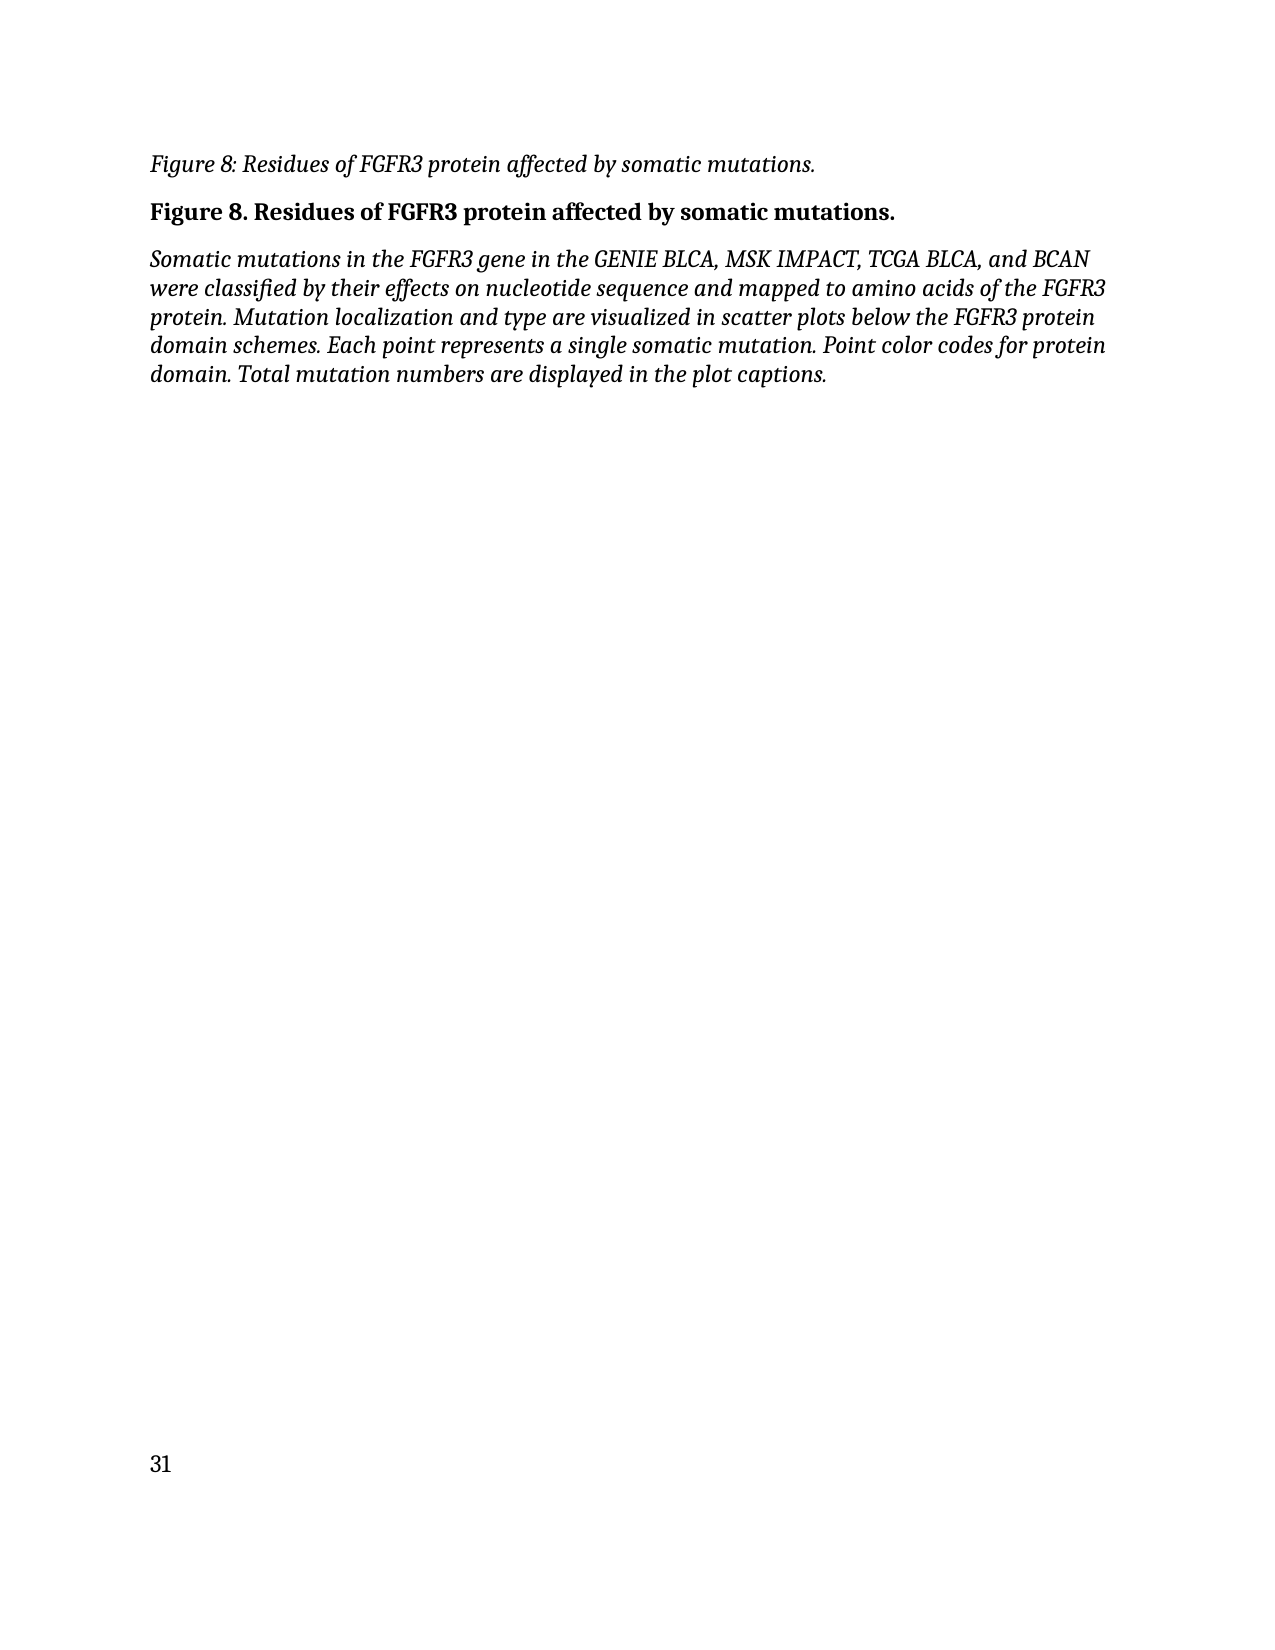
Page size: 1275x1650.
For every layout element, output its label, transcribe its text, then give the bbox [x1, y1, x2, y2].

text Figure 8. Residues of FGFR3 protein affected by somatic mutations. [150, 197, 1125, 226]
text Somatic mutations in the FGFR3 gene in the GENIE BLCA, MSK IMPACT, TCGA BLCA, and BCAN were classified by their effects on nucleotide sequence and mapped to amino acids of the FGFR3 protein. Mutation localization and type are visualized in scatter plots below the FGFR3 protein domain schemes. Each point represents a single somatic mutation. Point color codes for protein domain. Total mutation numbers are displayed in the plot captions. [150, 245, 1125, 389]
text Figure 8: Residues of FGFR3 protein affected by somatic mutations. [150, 150, 1125, 179]
